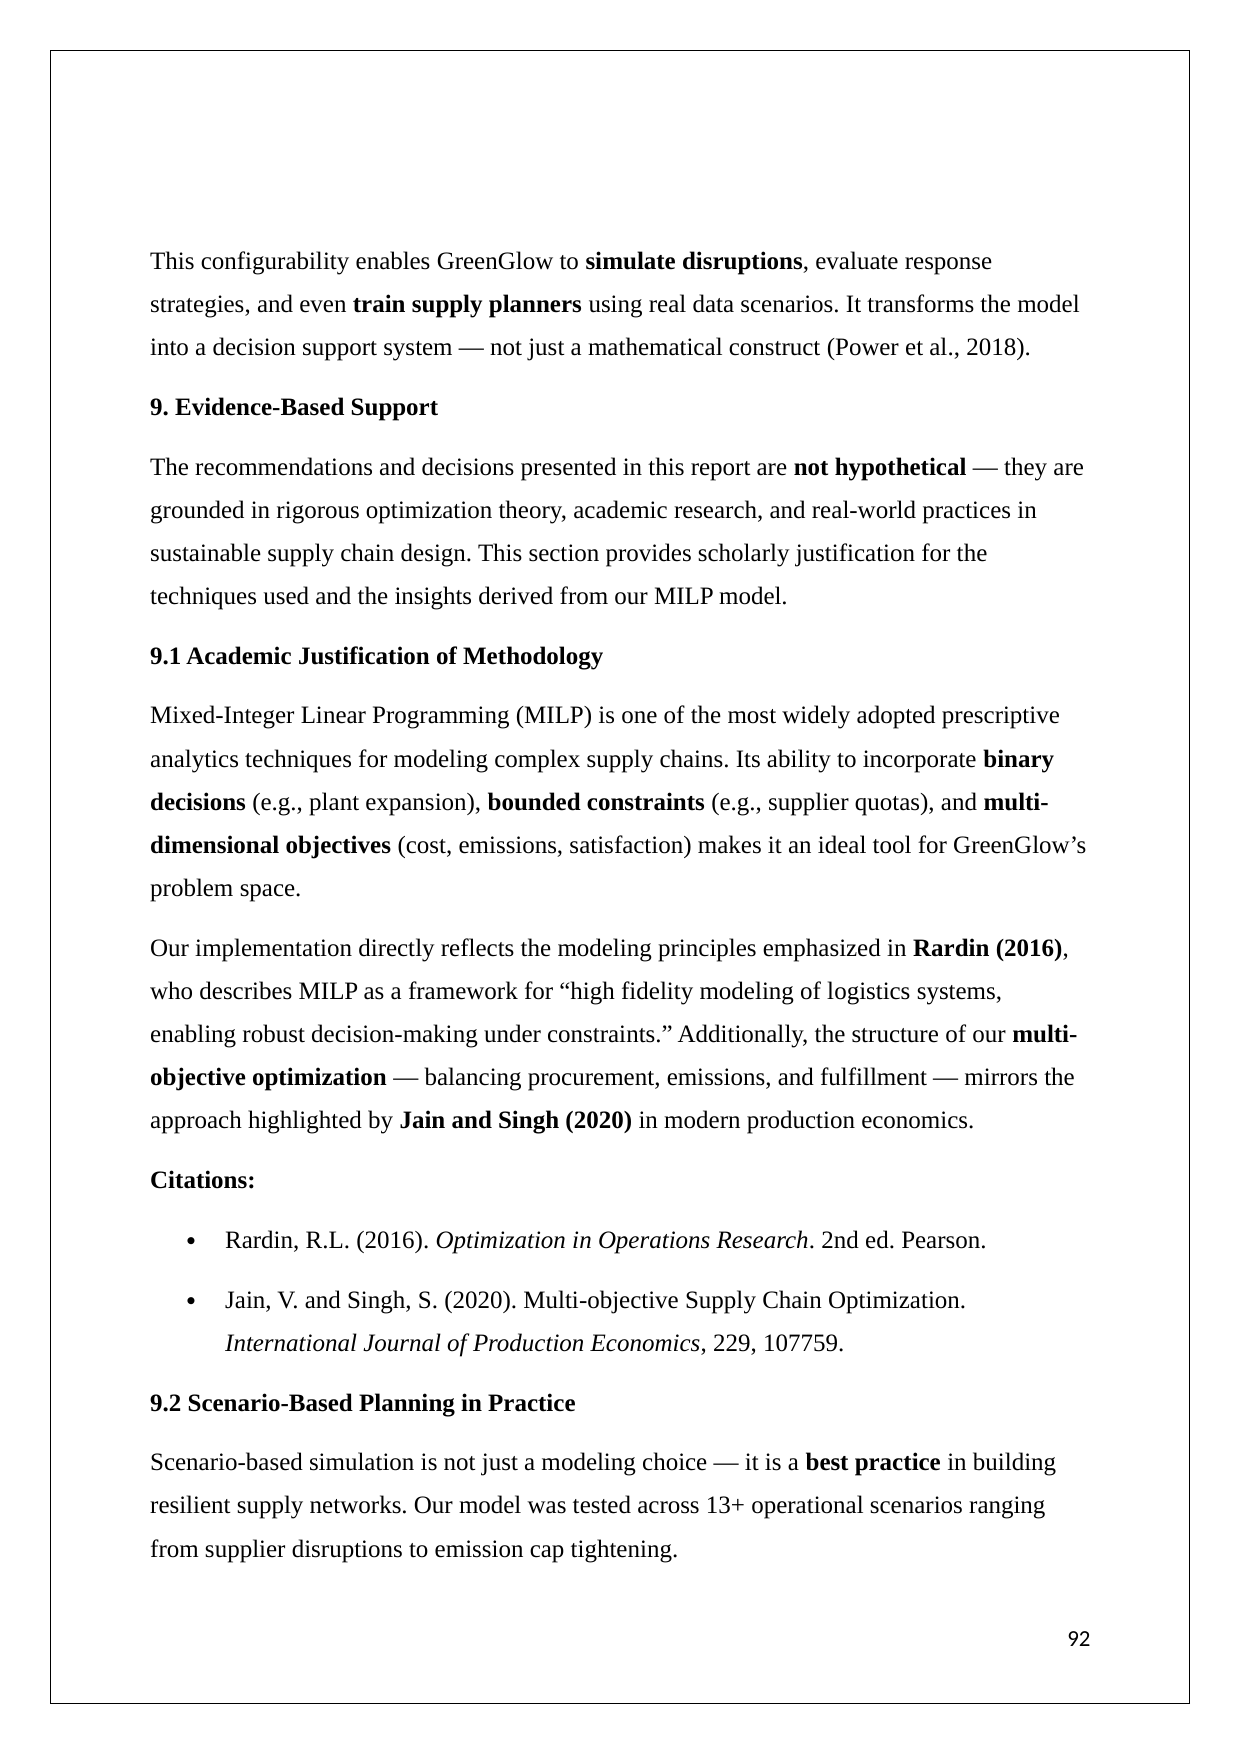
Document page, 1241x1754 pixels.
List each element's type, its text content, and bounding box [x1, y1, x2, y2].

list Jain, V. and Singh, S. (2020). Multi-objective Supply Chain Optimization. International Journal of Production Economics, 229, 107759. [187, 1285, 1090, 1357]
text Our implementation directly reflects the modeling principles emphasized in Rardin (2016), who describes MILP as a framework for “high fidelity modeling of logistics systems, enabling robust decision-making under constraints.” Additionally, the structure of our multi-objective optimization — balancing procurement, emissions, and fulfillment — mirrors the approach highlighted by Jain and Singh (2020) in modern production economics. [150, 933, 1090, 1134]
text 9.2 Scenario-Based Planning in Practice [150, 1388, 1090, 1416]
text Scenario-based simulation is not just a modeling choice — it is a best practice in building resilient supply networks. Our model was tested across 13+ operational scenarios ranging from supplier disruptions to emission cap tightening. [150, 1447, 1090, 1562]
text Citations: [150, 1165, 1090, 1194]
list Rardin, R.L. (2016). Optimization in Operations Research. 2nd ed. Pearson. [187, 1225, 1090, 1254]
text Mixed-Integer Linear Programming (MILP) is one of the most widely adopted prescriptive analytics techniques for modeling complex supply chains. Its ability to incorporate binary decisions (e.g., plant expansion), bounded constraints (e.g., supplier quotas), and multi-dimensional objectives (cost, emissions, satisfaction) makes it an ideal tool for GreenGlow’s problem space. [150, 701, 1090, 902]
text This configurability enables GreenGlow to simulate disruptions, evaluate response strategies, and even train supply planners using real data scenarios. It transforms the model into a decision support system — not just a mathematical construct (Power et al., 2018). [150, 246, 1090, 361]
text The recommendations and decisions presented in this report are not hypothetical — they are grounded in rigorous optimization theory, academic research, and real-world practices in sustainable supply chain design. This section provides scholarly justification for the techniques used and the insights derived from our MILP model. [150, 452, 1090, 610]
text 9. Evidence-Based Support [150, 392, 1090, 421]
text 9.1 Academic Justification of Methodology [150, 641, 1090, 669]
